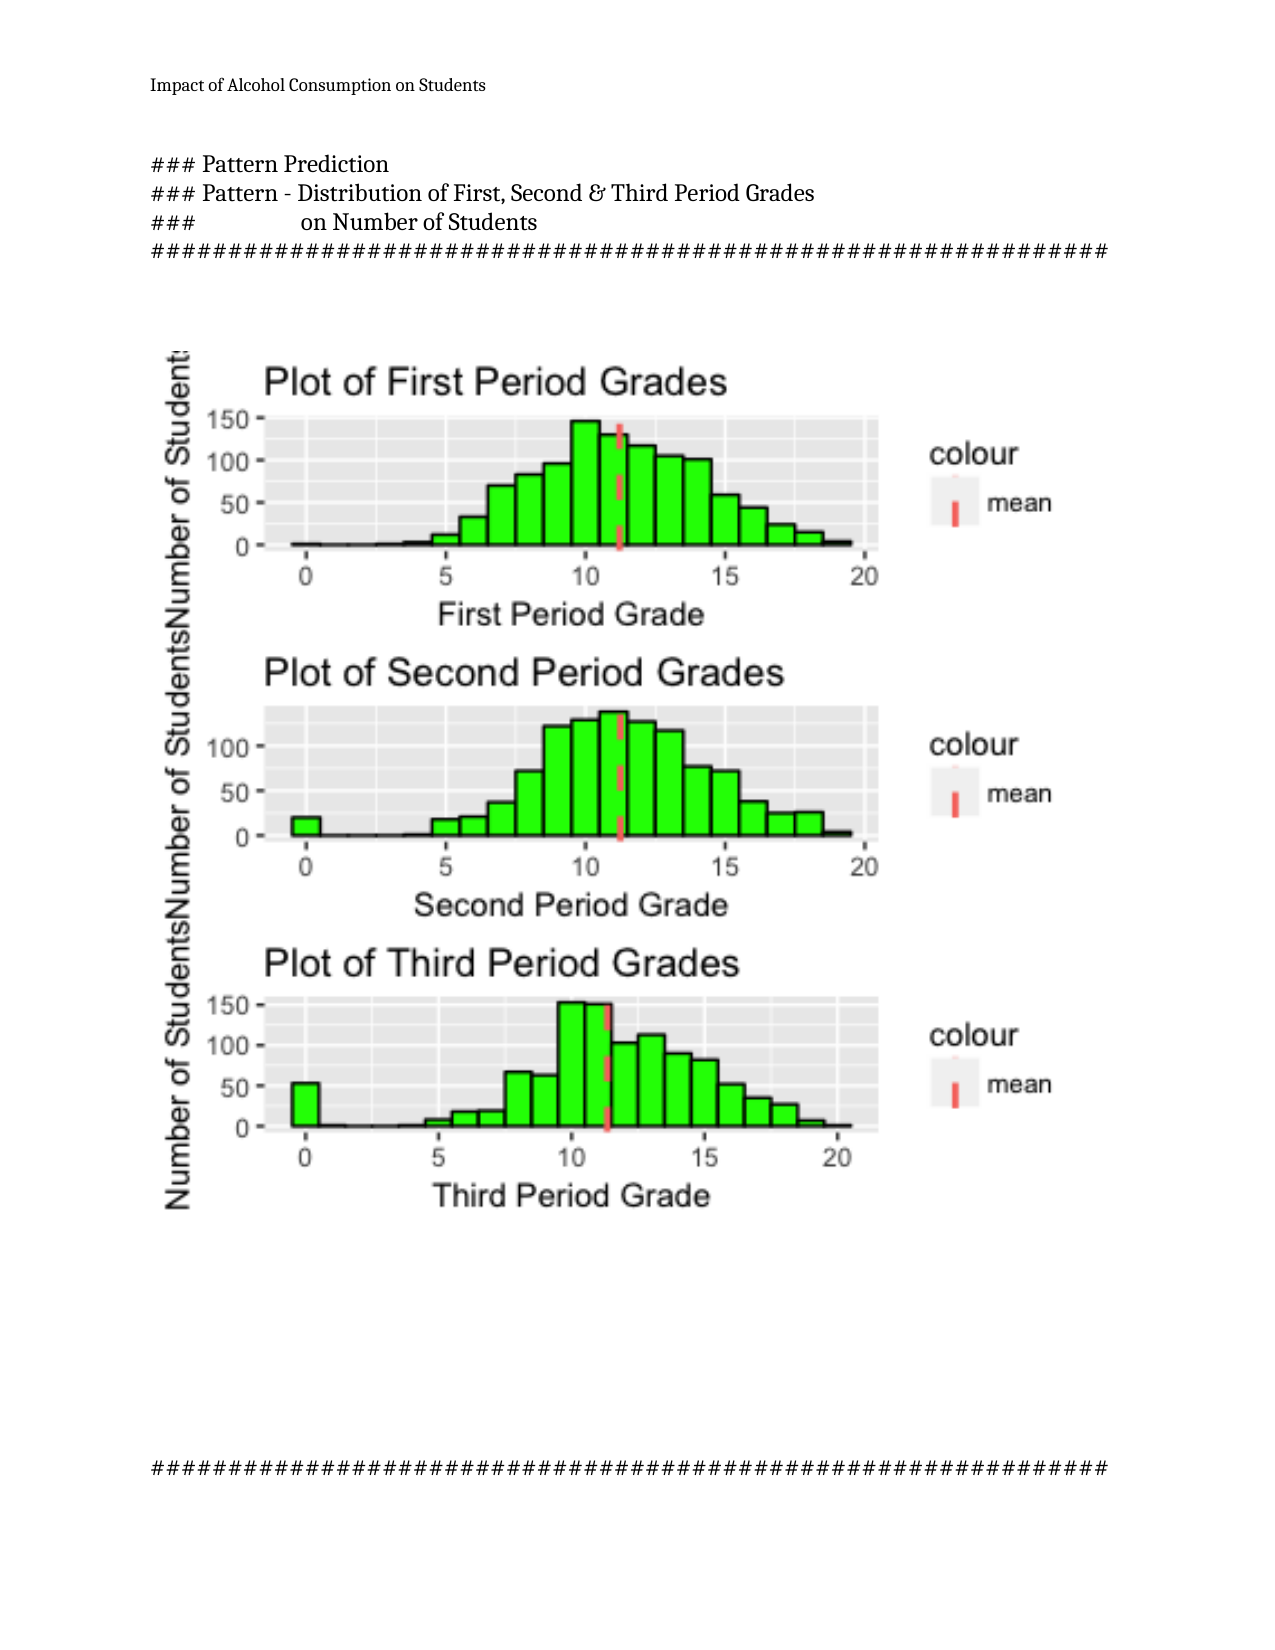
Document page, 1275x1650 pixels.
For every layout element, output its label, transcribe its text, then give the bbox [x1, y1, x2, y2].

picture [150, 351, 1087, 1223]
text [150, 236, 1125, 265]
text ### Pattern - Distribution of First, Second & Third Period Grades [150, 179, 1125, 207]
text ### Pattern Prediction [150, 150, 1125, 179]
text ### on Number of Students [150, 207, 1125, 236]
text ############################################################## [150, 1453, 1125, 1482]
